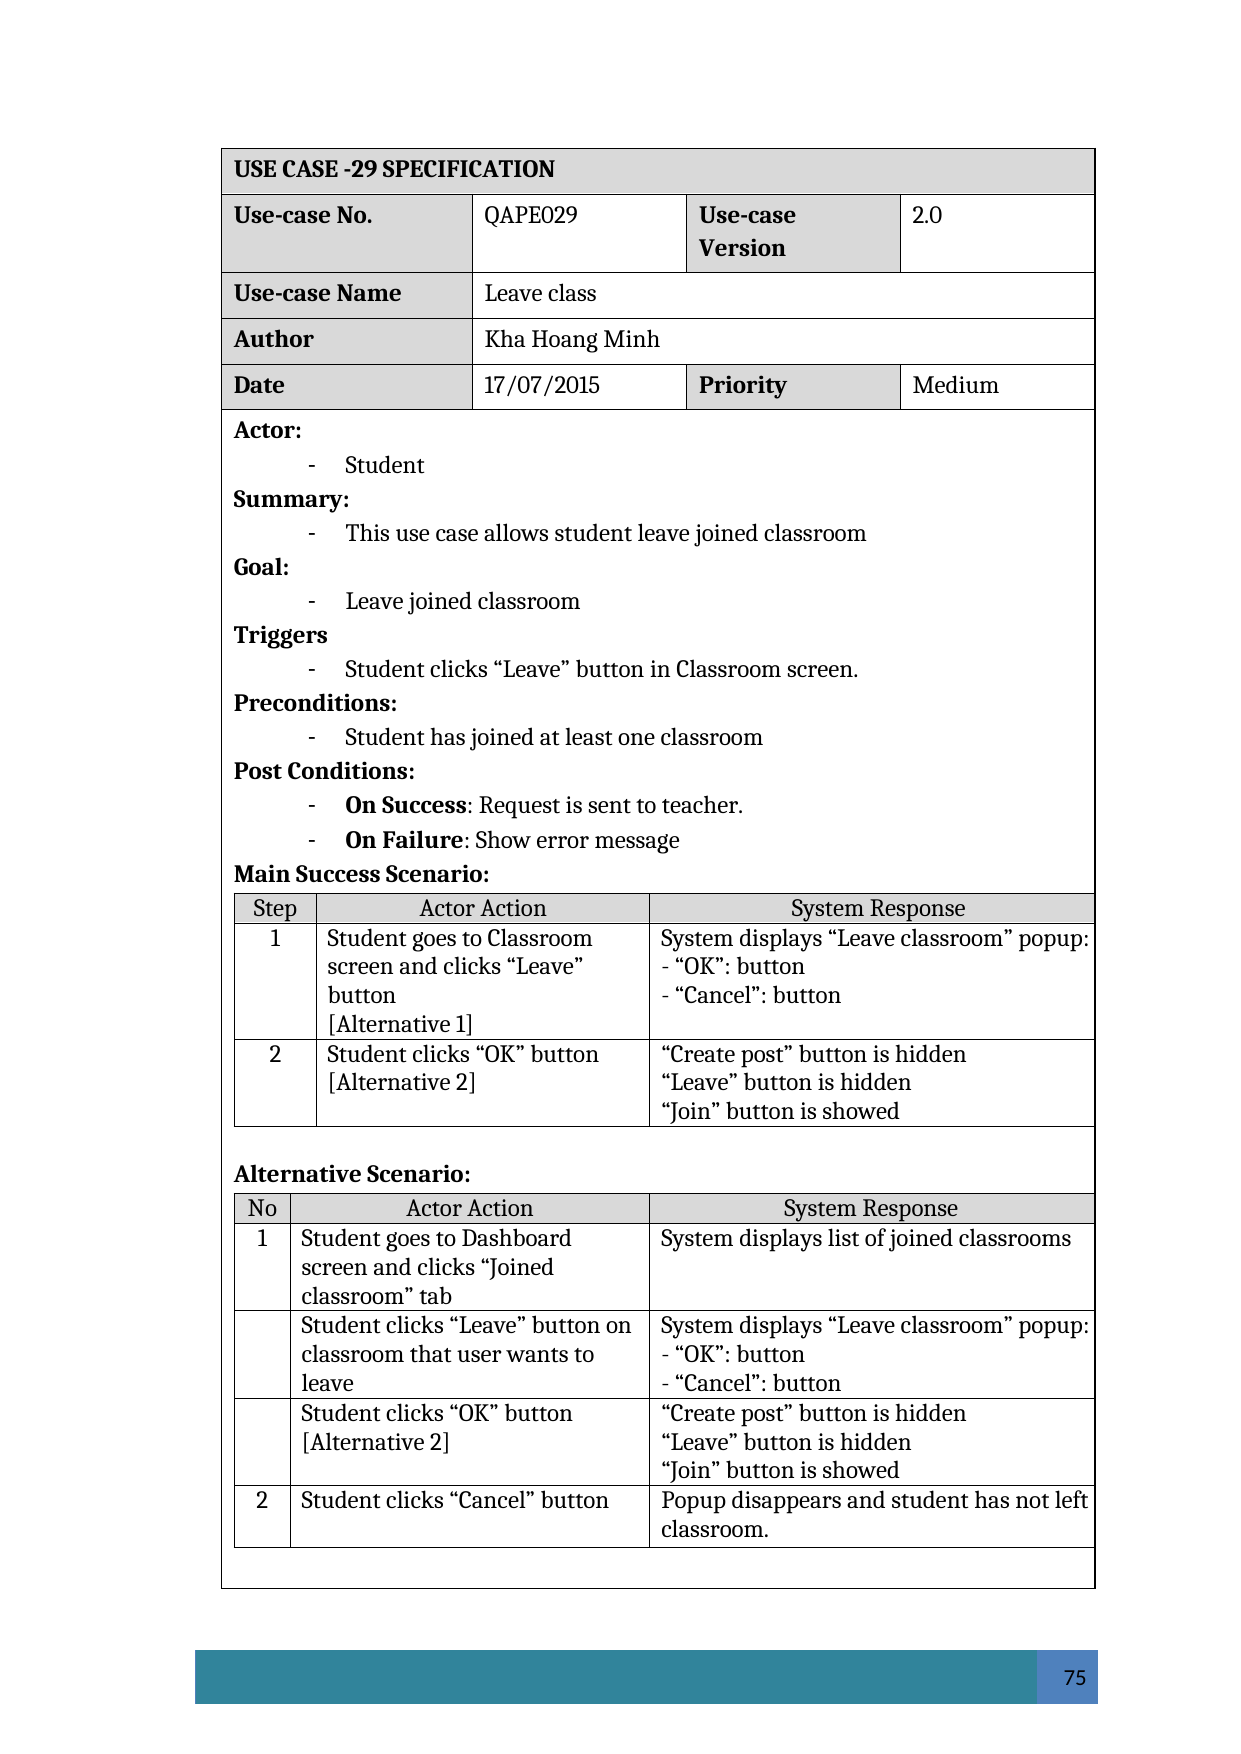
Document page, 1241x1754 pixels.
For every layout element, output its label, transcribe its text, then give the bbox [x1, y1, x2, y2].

table_header USE CASE -29 SPECIFICATION [222, 149, 1094, 193]
table_cell Use-case Version [687, 195, 900, 272]
table_cell Kha Hoang Minh [473, 319, 1094, 364]
table_cell Use-case No. [222, 195, 472, 272]
table_cell Leave class [473, 273, 1094, 318]
table_cell Date [222, 365, 472, 409]
table_cell Author [222, 319, 472, 364]
table_cell 2.0 [901, 195, 1094, 272]
table_cell Use-case Name [222, 273, 472, 318]
table_cell 17/07/2015 [473, 365, 686, 409]
table_cell Priority [687, 365, 900, 409]
table_cell QAPE029 [473, 195, 686, 272]
table_cell Medium [901, 365, 1094, 409]
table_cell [222, 410, 1094, 1587]
